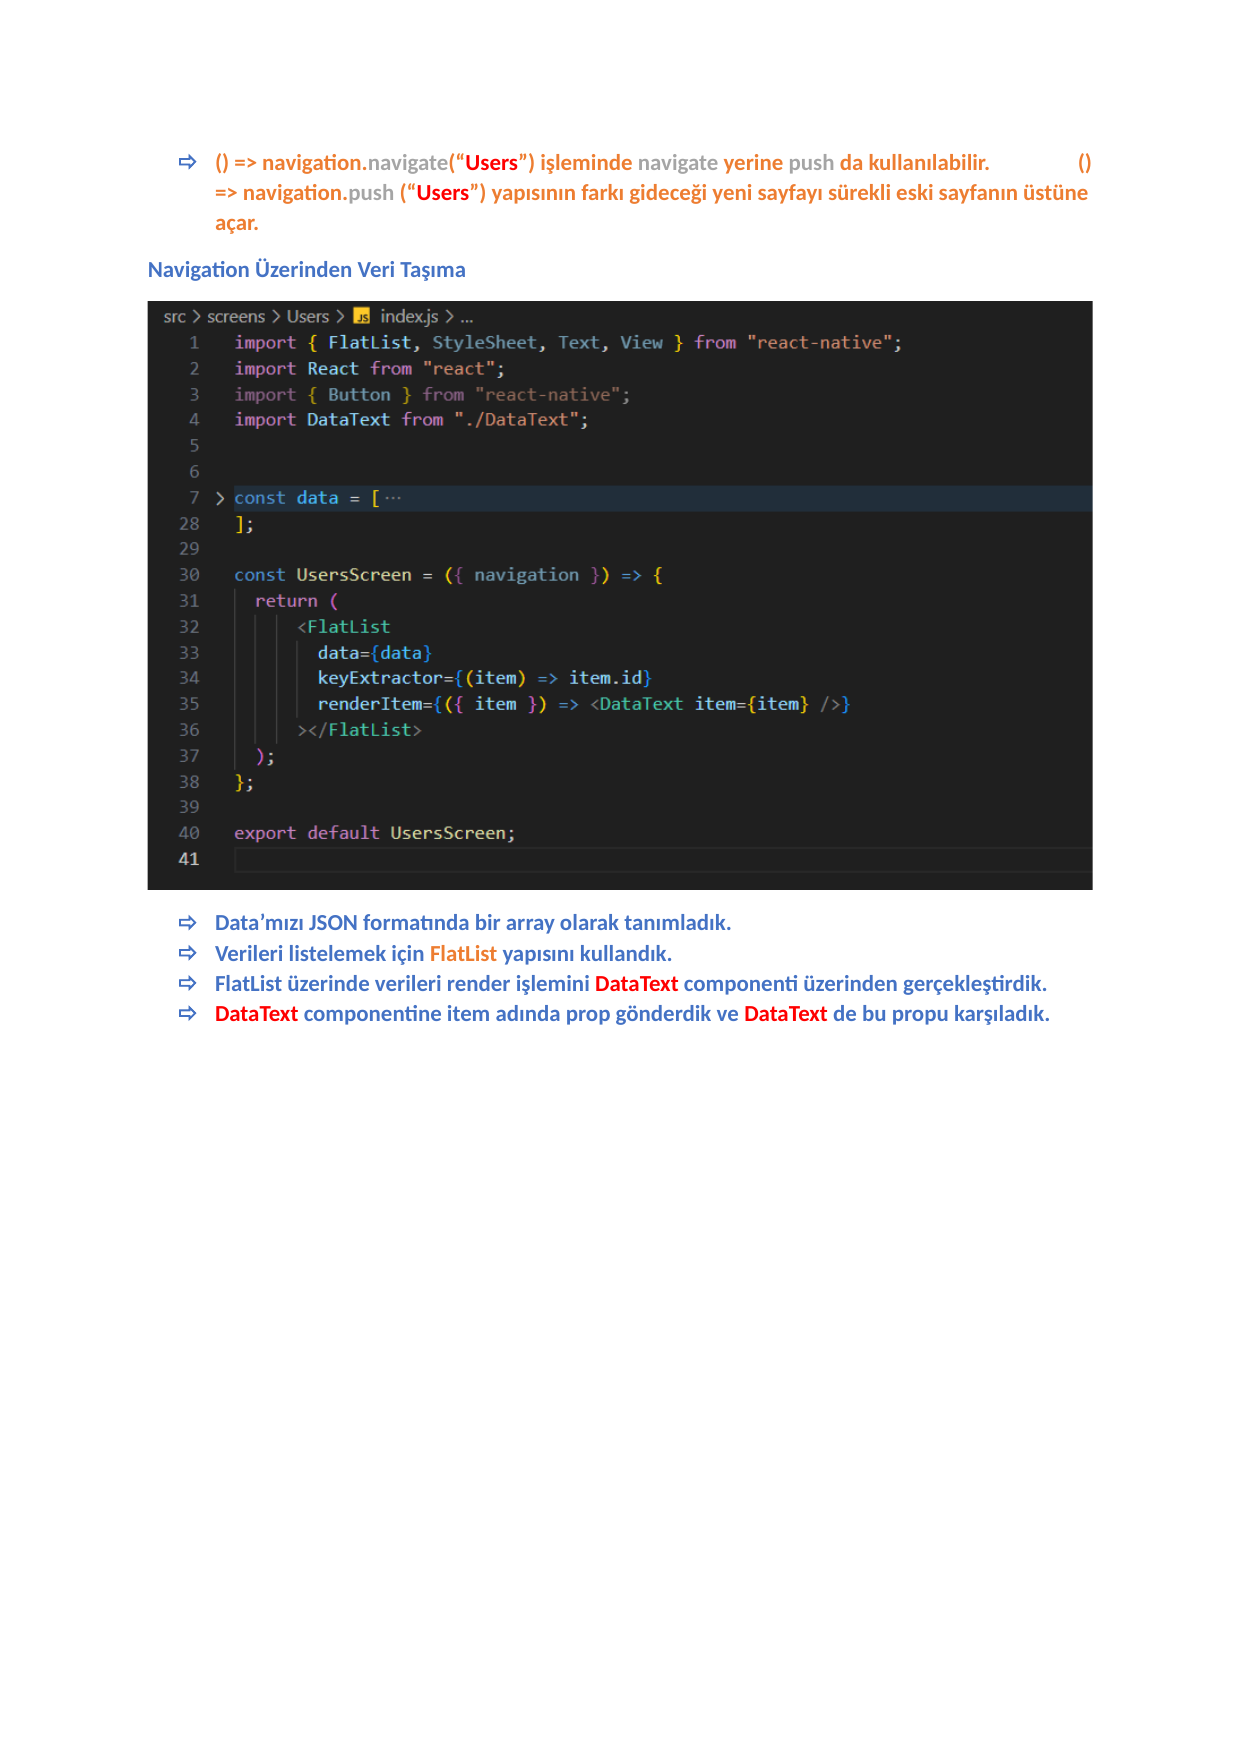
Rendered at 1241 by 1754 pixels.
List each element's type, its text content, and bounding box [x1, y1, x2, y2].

text Navigation Üzerinden Veri Taşıma [148, 255, 1093, 283]
list DataText componentine item adında prop gönderdik ve DataText de bu propu karşıladık. [177, 999, 1093, 1027]
picture [147, 301, 1093, 890]
list () => navigation.navigate(“Users”) işleminde navigate yerine push da kullanılabilir. () => navigation.push (“Users”) yapısının farkı gideceği yeni sayfayı sürekli eski sayfanın üstüne açar. [177, 148, 1093, 236]
list Data’mızı JSON formatında bir array olarak tanımladık. [177, 908, 1093, 936]
list FlatList üzerinde verileri render işlemini DataText componenti üzerinden gerçekleştirdik. [177, 969, 1093, 997]
list Verileri listelemek için FlatList yapısını kullandık. [177, 939, 1093, 967]
